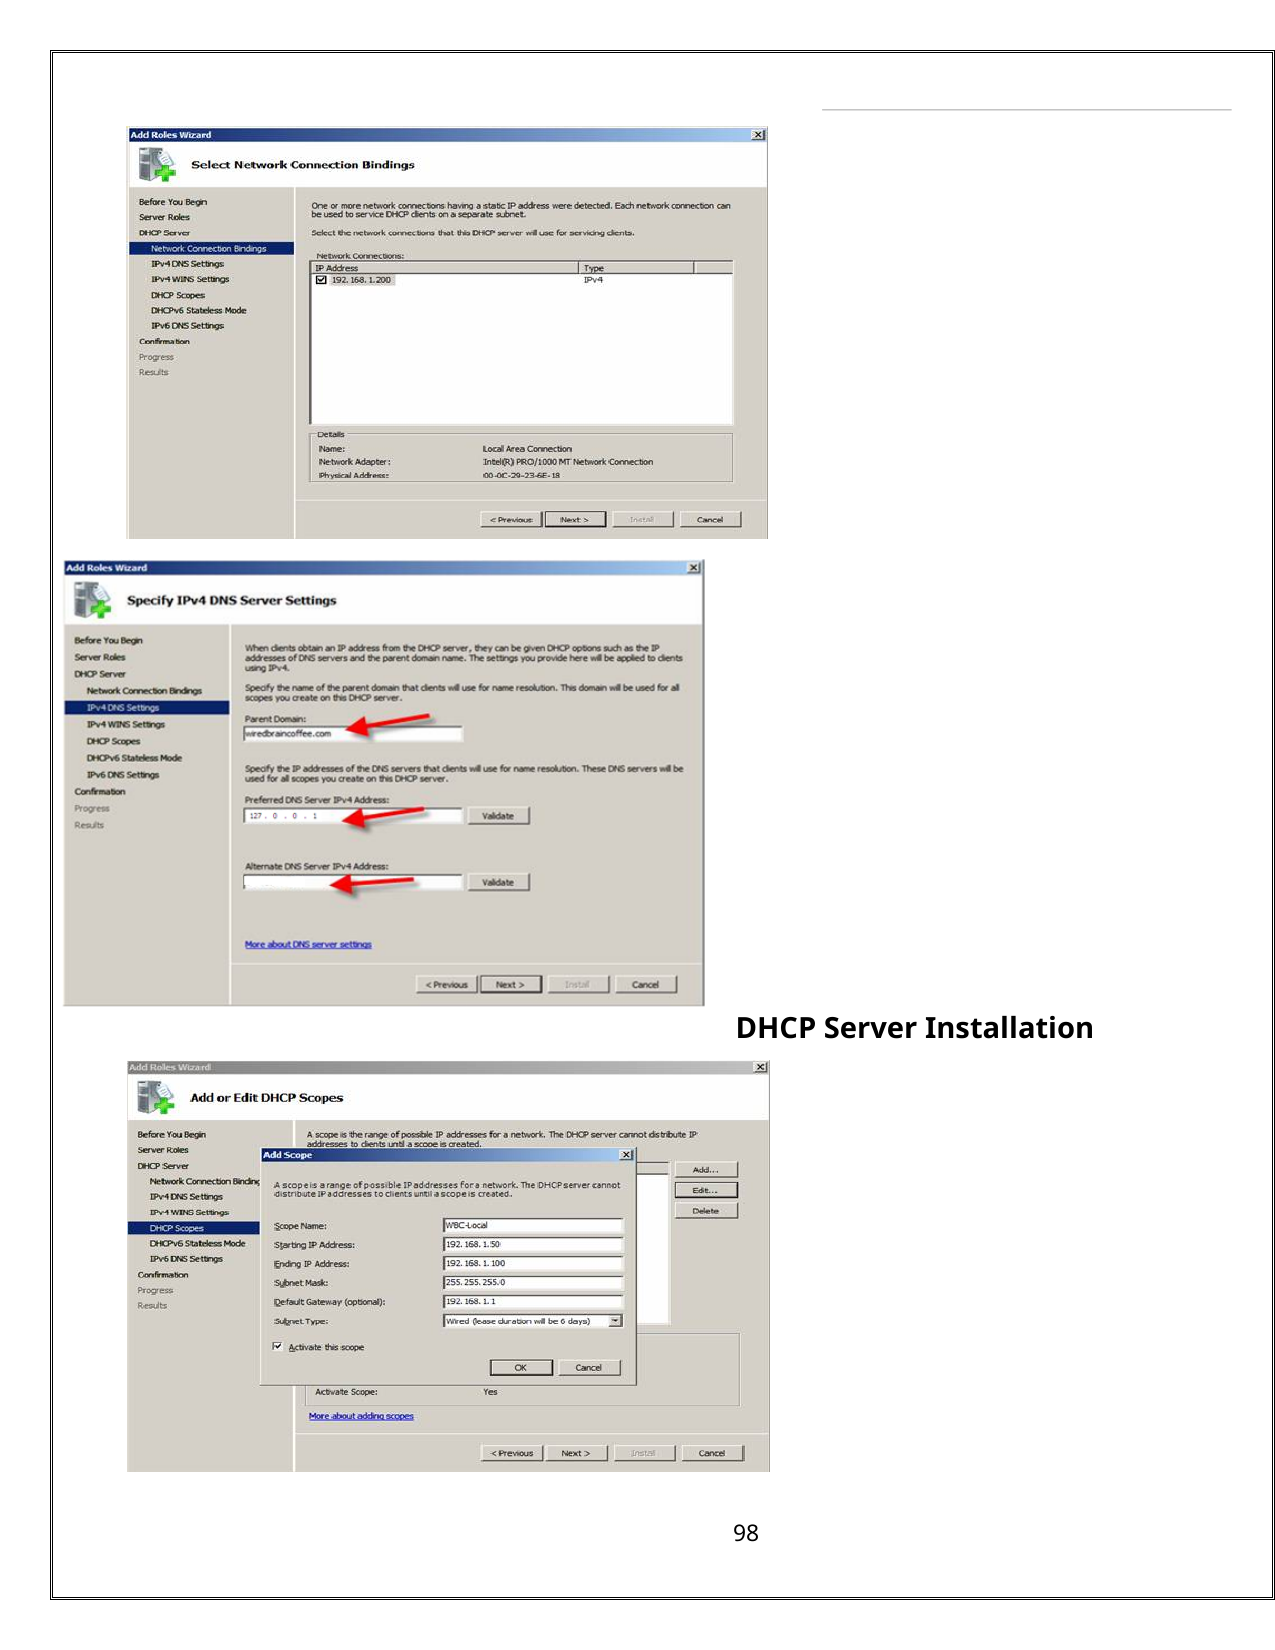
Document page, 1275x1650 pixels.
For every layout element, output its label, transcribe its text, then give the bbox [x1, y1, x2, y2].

picture [60, 1047, 815, 1491]
text DHCP Server Installation [660, 1008, 1272, 1047]
picture [60, 108, 823, 1008]
